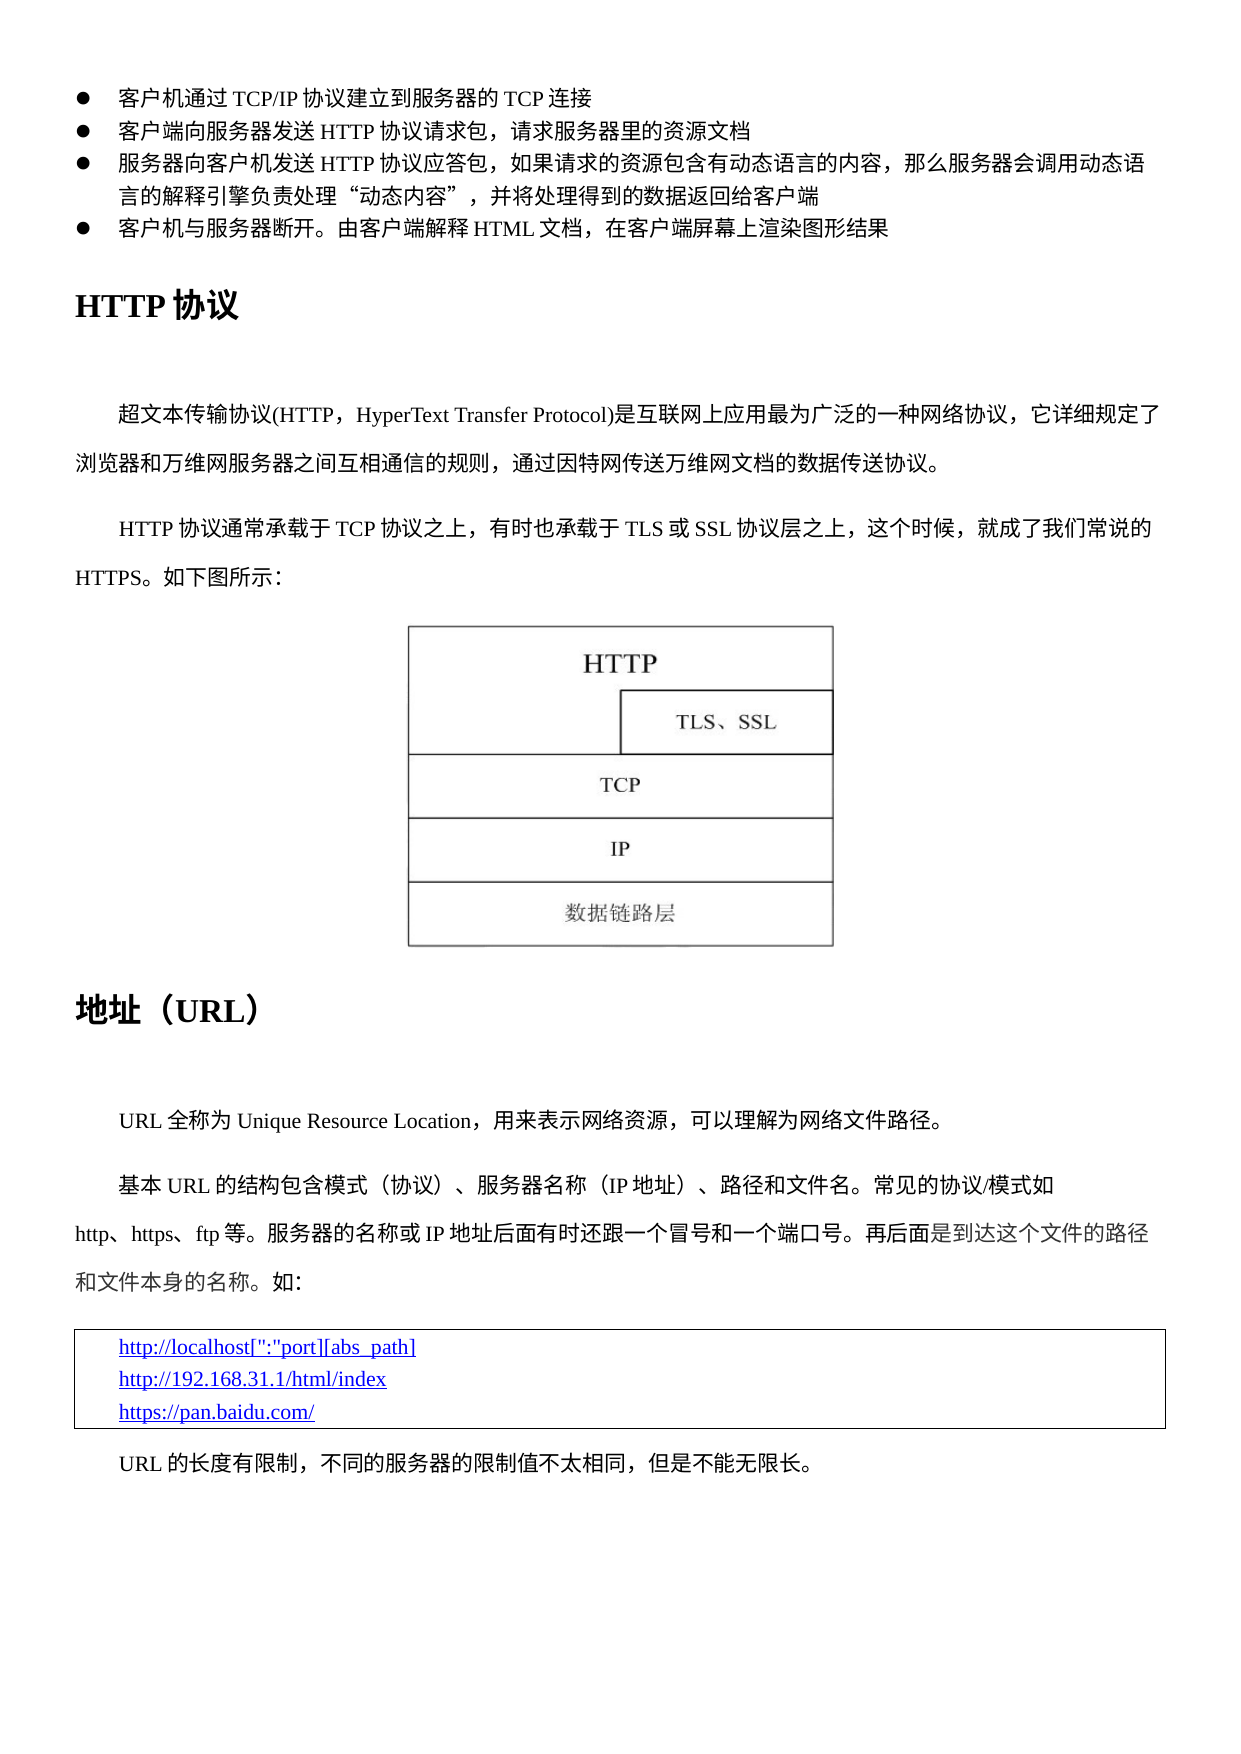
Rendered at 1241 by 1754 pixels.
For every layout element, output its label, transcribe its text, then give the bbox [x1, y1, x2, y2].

list 客户机通过TCP/IP协议建立到服务器的TCP连接 [75, 81, 1165, 113]
list 客户端向服务器发送HTTP协议请求包，请求服务器里的资源文档 [75, 113, 1165, 146]
subtitle HTTP协议 [75, 270, 1165, 335]
subtitle 地址（URL） [75, 976, 1165, 1041]
picture [406, 623, 834, 948]
text 基本URL的结构包含模式（协议）、服务器名称（IP地址）、路径和文件名。常见的协议/模式如http、https、ftp等。服务器的名称或IP地址后面有时还跟一个冒号和一个端口号。再后面是到达这个文件的路径和文件本身的名称。如： [75, 1167, 1165, 1297]
text URL全称为Unique Resource Location，用来表示网络资源，可以理解为网络文件路径。 [75, 1103, 1165, 1135]
text URL的长度有限制，不同的服务器的限制值不太相同，但是不能无限长。 [75, 1445, 1165, 1478]
list 服务器向客户机发送HTTP协议应答包，如果请求的资源包含有动态语言的内容，那么服务器会调用动态语言的解释引擎负责处理“动态内容”，并将处理得到的数据返回给客户端 [75, 146, 1165, 211]
text 超文本传输协议(HTTP，HyperText Transfer Protocol)是互联网上应用最为广泛的一种网络协议，它详细规定了浏览器和万维网服务器之间互相通信的规则，通过因特网传送万维网文档的数据传送协议。 [75, 397, 1165, 478]
list 客户机与服务器断开。由客户端解释HTML文档，在客户端屏幕上渲染图形结果 [75, 211, 1165, 243]
text HTTP协议通常承载于TCP协议之上，有时也承载于TLS或SSL协议层之上，这个时候，就成了我们常说的HTTPS。如下图所示： [75, 510, 1165, 592]
text http://localhost[":"port][abs_path] [75, 1330, 1165, 1363]
text https://pan.baidu.com/ [75, 1394, 1165, 1428]
text http://192.168.31.1/html/index [75, 1363, 1165, 1394]
